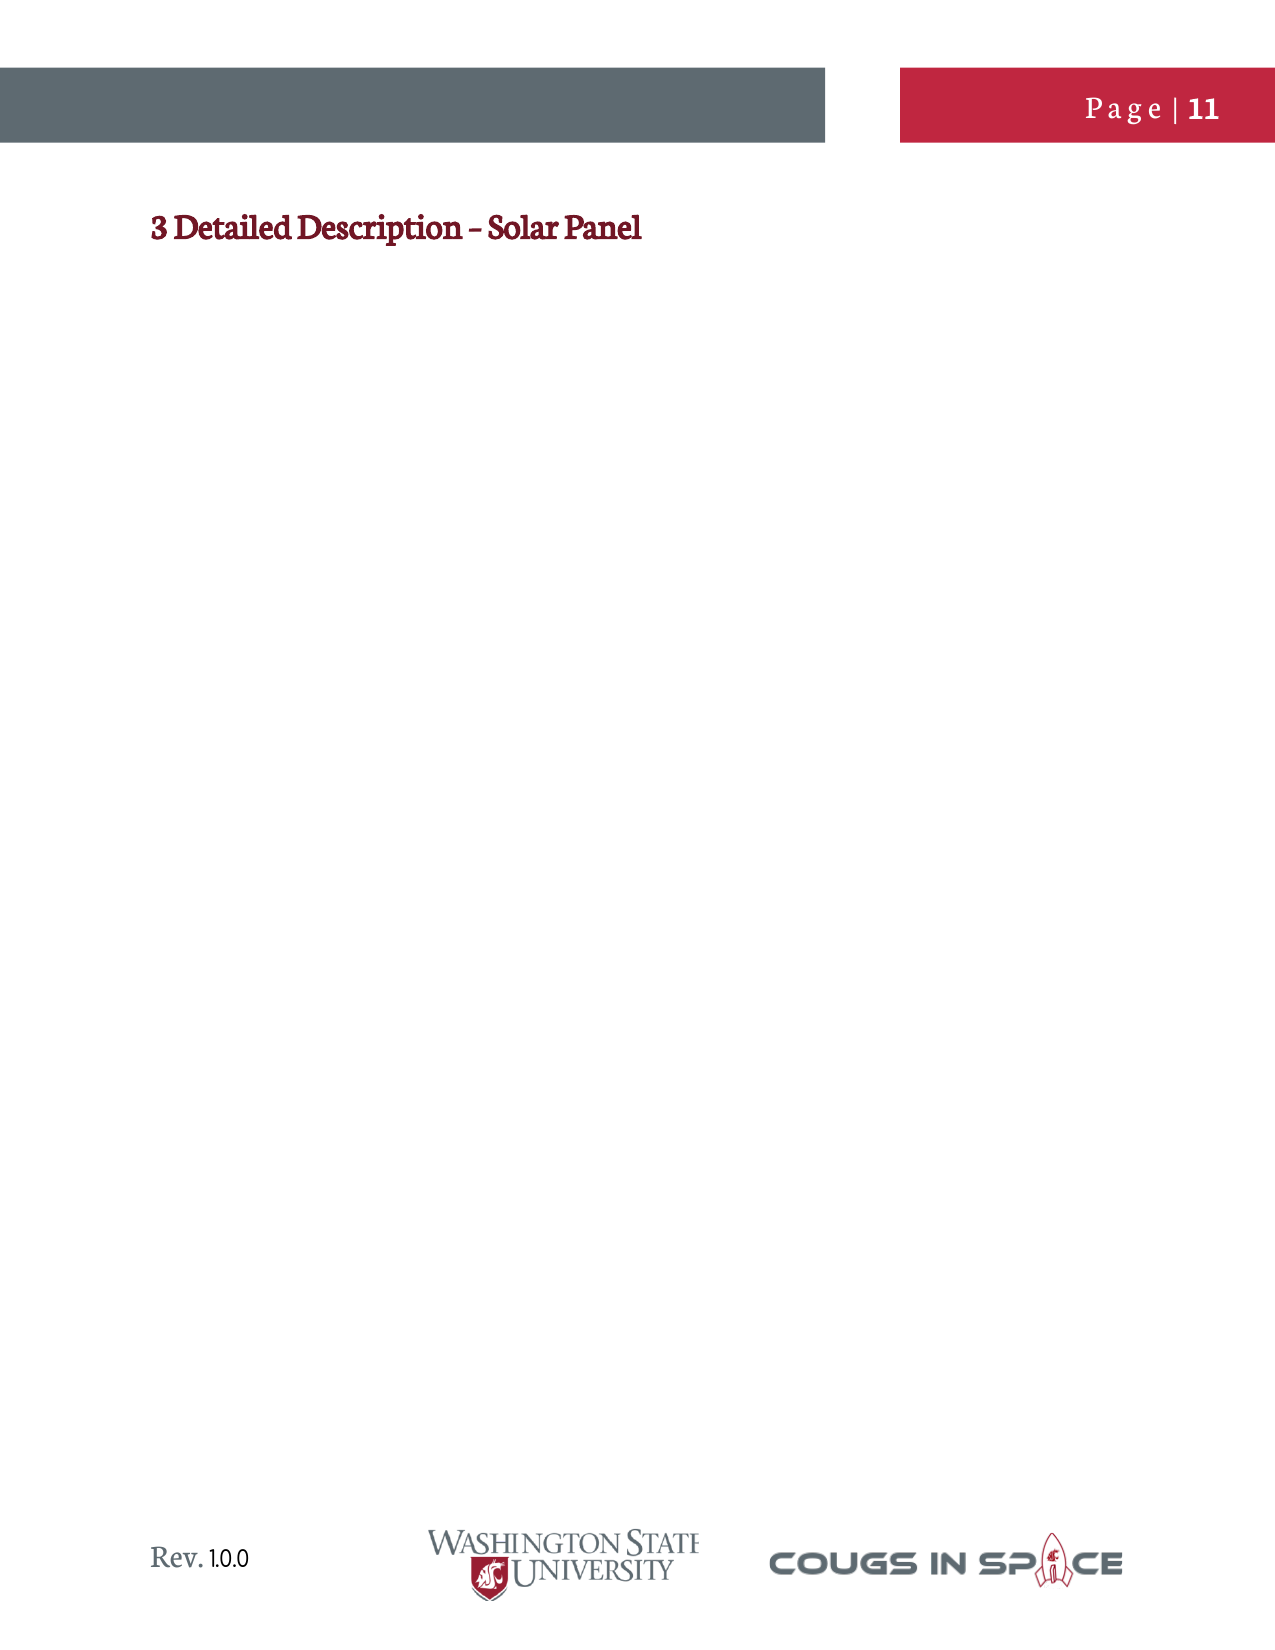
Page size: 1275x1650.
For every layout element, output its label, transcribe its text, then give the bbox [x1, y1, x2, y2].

subtitle 3 Detailed Description – Solar Panel [150, 200, 1125, 247]
picture [426, 1528, 699, 1601]
picture [769, 1532, 1123, 1589]
